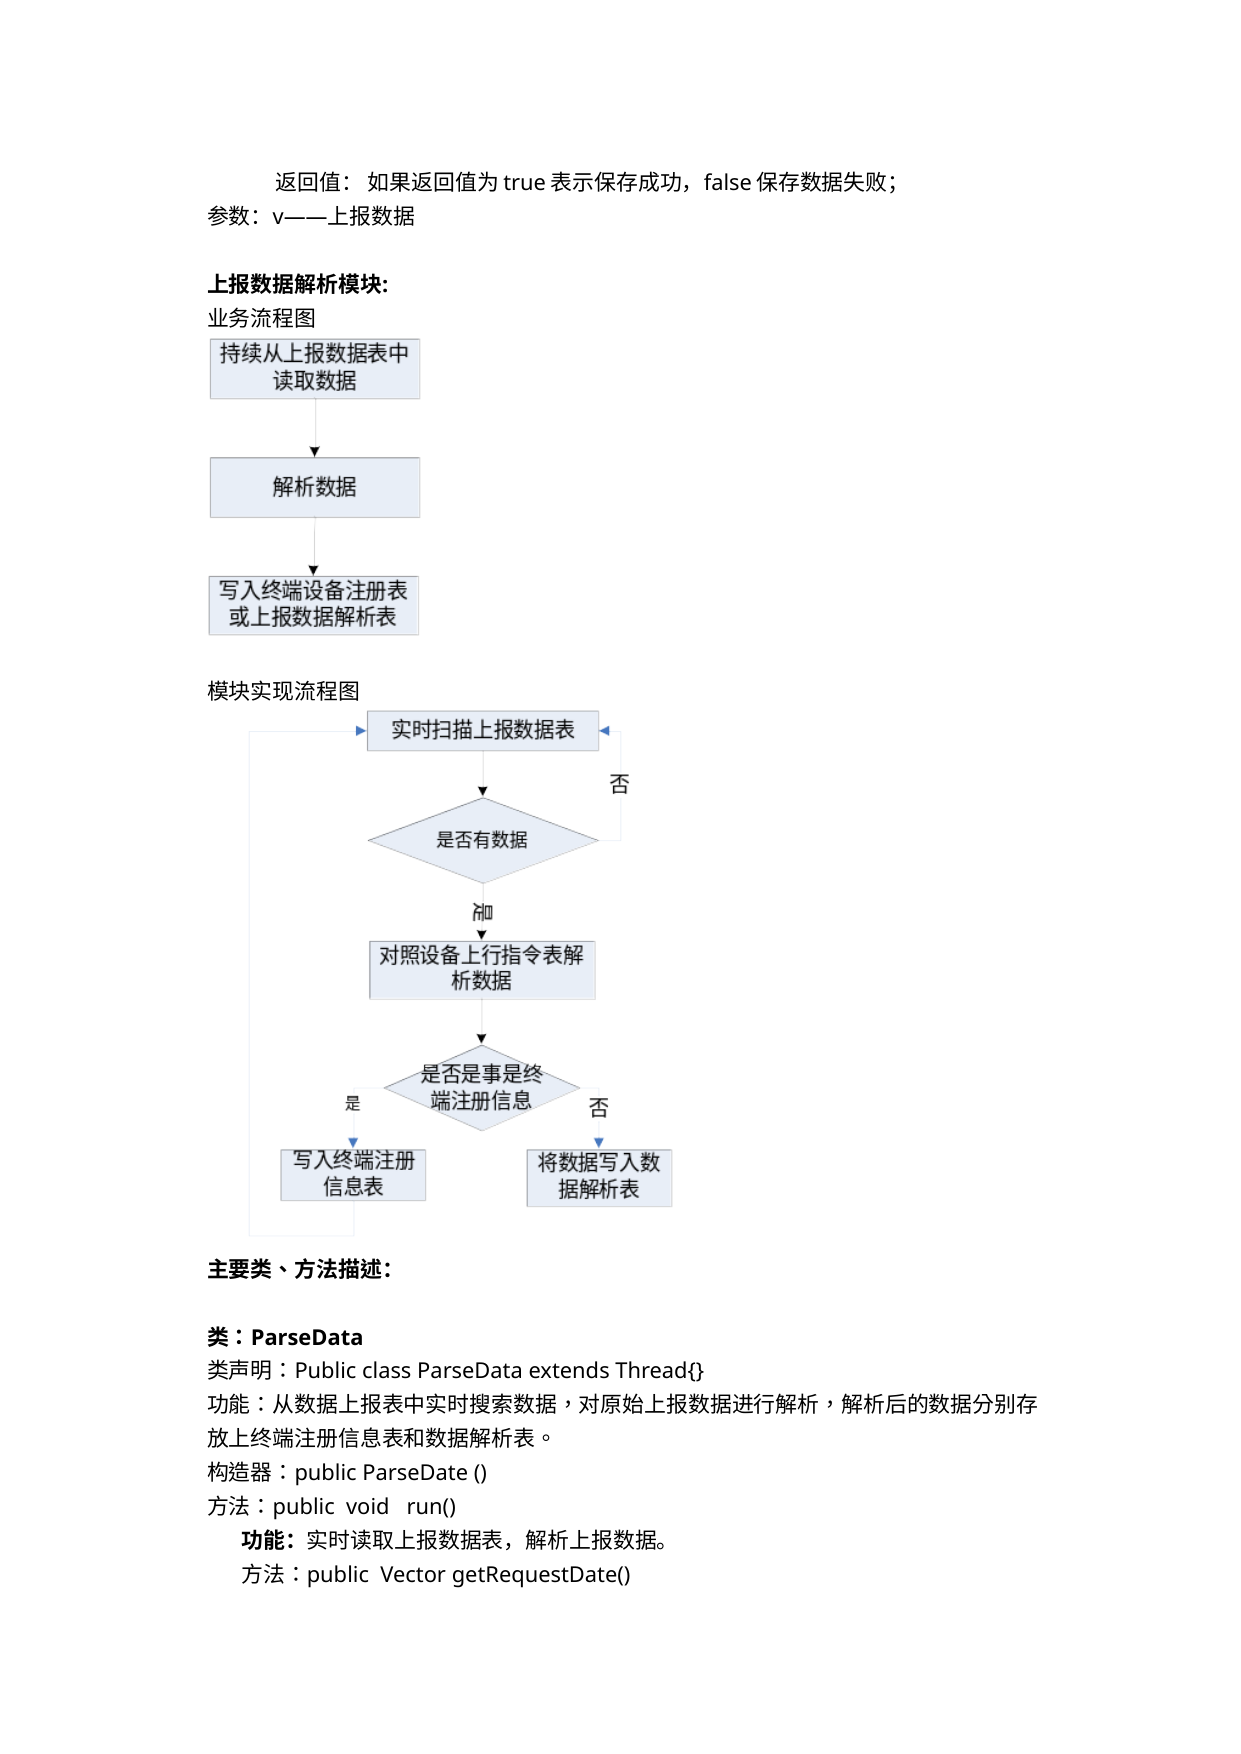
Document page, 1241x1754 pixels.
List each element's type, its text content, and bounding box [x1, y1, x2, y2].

text 上报数据解析模块: [207, 266, 1053, 300]
text 业务流程图 [207, 300, 1053, 334]
text 主要类、方法描述： [207, 1251, 1053, 1284]
text 构造器：public ParseDate () [207, 1454, 1053, 1488]
text 模块实现流程图 [207, 673, 1053, 707]
text 功能：从数据上报表中实时搜索数据，对原始上报数据进行解析，解析后的数据分别存放上终端注册信息表和数据解析表。 [207, 1386, 1053, 1454]
text 类：ParseData [207, 1318, 1053, 1352]
text 方法：public void run() [207, 1488, 1053, 1522]
text 返回值： 如果返回值为true表示保存成功，false保存数据失败； [207, 164, 1053, 198]
text 类声明：Public class ParseData extends Thread{} [207, 1352, 1053, 1386]
text 参数：v——上报数据 [207, 198, 1053, 232]
text 方法：public Vector getRequestDate() [207, 1556, 1053, 1590]
text 功能：实时读取上报数据表，解析上报数据。 [207, 1522, 1053, 1556]
